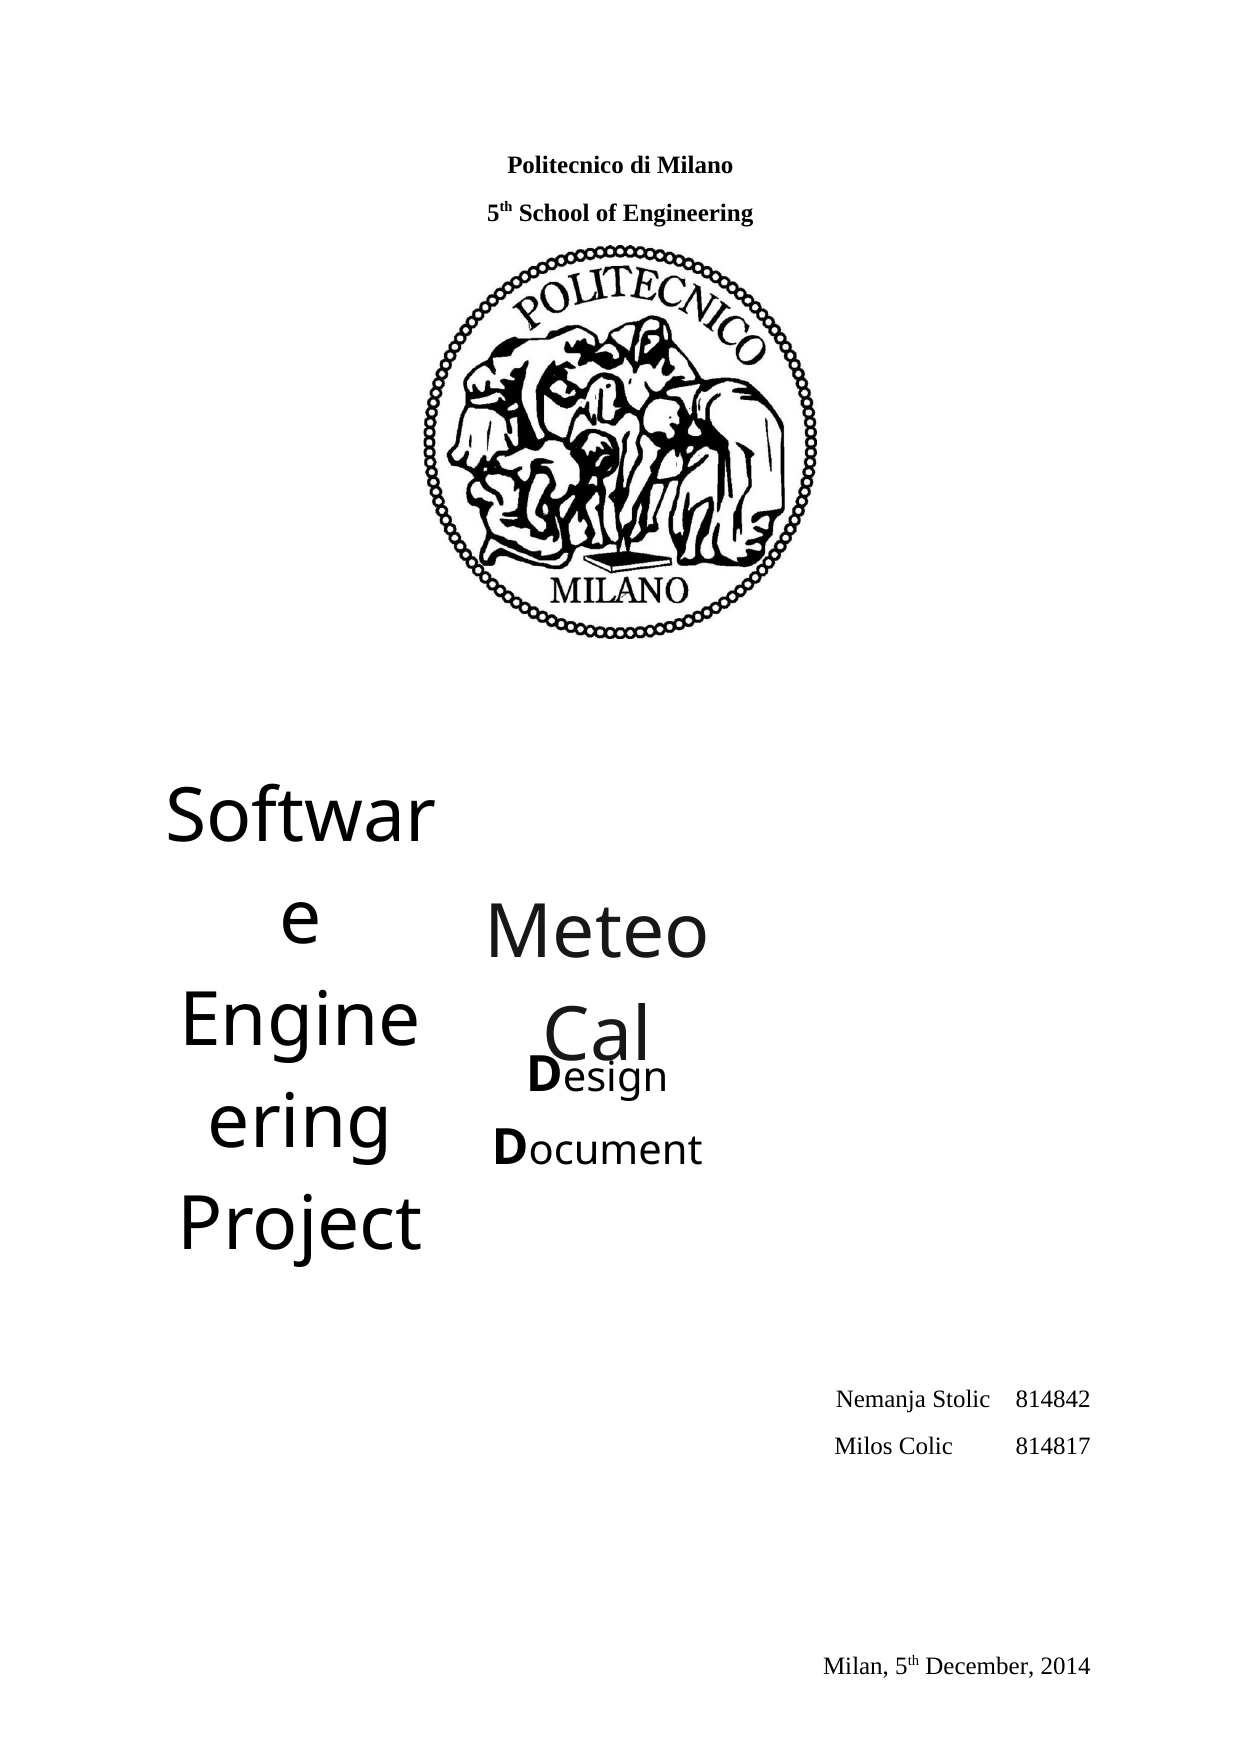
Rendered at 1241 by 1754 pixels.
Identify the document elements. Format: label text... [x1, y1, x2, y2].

text Milos Colic 814817 [150, 1431, 1090, 1460]
text 5th School of Engineering [150, 198, 1090, 226]
text Nemanja Stolic 814842 [150, 1384, 1090, 1412]
picture [423, 245, 817, 639]
text Politecnico di Milano [150, 150, 1090, 179]
